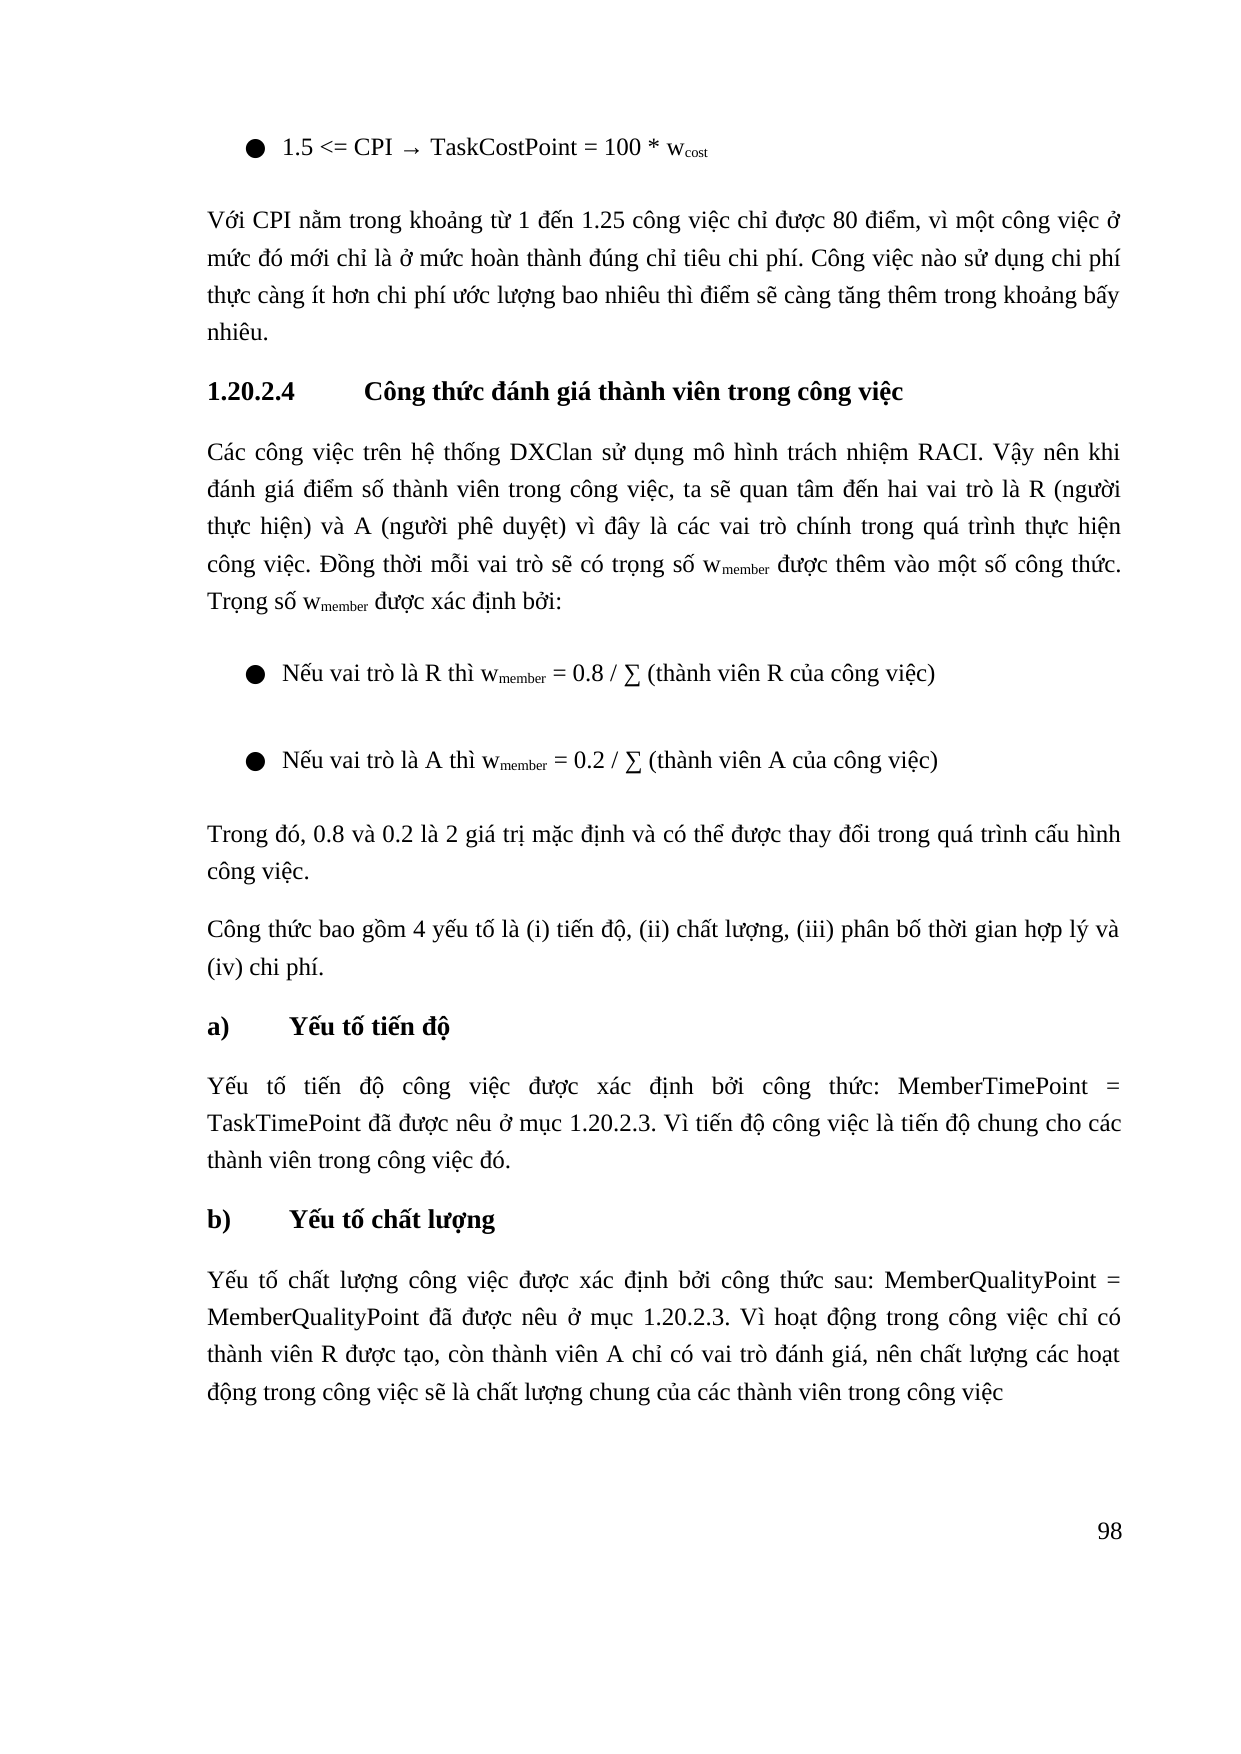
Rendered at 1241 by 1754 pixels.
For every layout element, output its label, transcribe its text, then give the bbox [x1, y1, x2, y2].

subtitle Công thức đánh giá thành viên trong công việc [207, 376, 1122, 407]
text Trong đó, 0.8 và 0.2 là 2 giá trị mặc định và có thể được thay đổi trong quá trình cấu hình công việc. [207, 819, 1122, 885]
subtitle Yếu tố tiến độ [207, 1010, 1122, 1041]
subtitle Yếu tố chất lượng [207, 1204, 1122, 1235]
text Công thức bao gồm 4 yếu tố là (i) tiến độ, (ii) chất lượng, (iii) phân bố thời gian hợp lý và (iv) chi phí. [207, 914, 1122, 980]
list Nếu vai trò là A thì wmember = 0.2 / ∑ (thành viên A của công việc) [244, 731, 1122, 783]
text Các công việc trên hệ thống DXClan sử dụng mô hình trách nhiệm RACI. Vậy nên khi đánh giá điểm số thành viên trong công việc, ta sẽ quan tâm đến hai vai trò là R (người thực hiện) và A (người phê duyệt) vì đây là các vai trò chính trong quá trình thực hiện công việc. Đồng thời mỗi vai trò sẽ có trọng số wmember được thêm vào một số công thức. Trọng số wmember được xác định bởi: [207, 437, 1122, 615]
text Yếu tố chất lượng công việc được xác định bởi công thức sau: MemberQualityPoint = MemberQualityPoint đã được nêu ở mục 5.3.2.3. Vì hoạt động trong công việc chỉ có thành viên R được tạo, còn thành viên A chỉ có vai trò đánh giá, nên chất lượng các hoạt động trong công việc sẽ là chất lượng chung của các thành viên trong công việc [207, 1265, 1122, 1406]
list 1.5 <= CPI → TaskCostPoint = 100 * wcost [244, 118, 1122, 169]
list Nếu vai trò là R thì wmember = 0.8 / ∑ (thành viên R của công việc) [244, 644, 1122, 695]
text Với CPI nằm trong khoảng từ 1 đến 1.25 công việc chỉ được 80 điểm, vì một công việc ở mức đó mới chỉ là ở mức hoàn thành đúng chỉ tiêu chi phí. Công việc nào sử dụng chi phí thực càng ít hơn chi phí ước lượng bao nhiêu thì điểm sẽ càng tăng thêm trong khoảng bấy nhiêu. [207, 206, 1122, 346]
text Yếu tố tiến độ công việc được xác định bởi công thức: MemberTimePoint = TaskTimePoint đã được nêu ở mục 5.3.2.3. Vì tiến độ công việc là tiến độ chung cho các thành viên trong công việc đó. [207, 1071, 1122, 1174]
